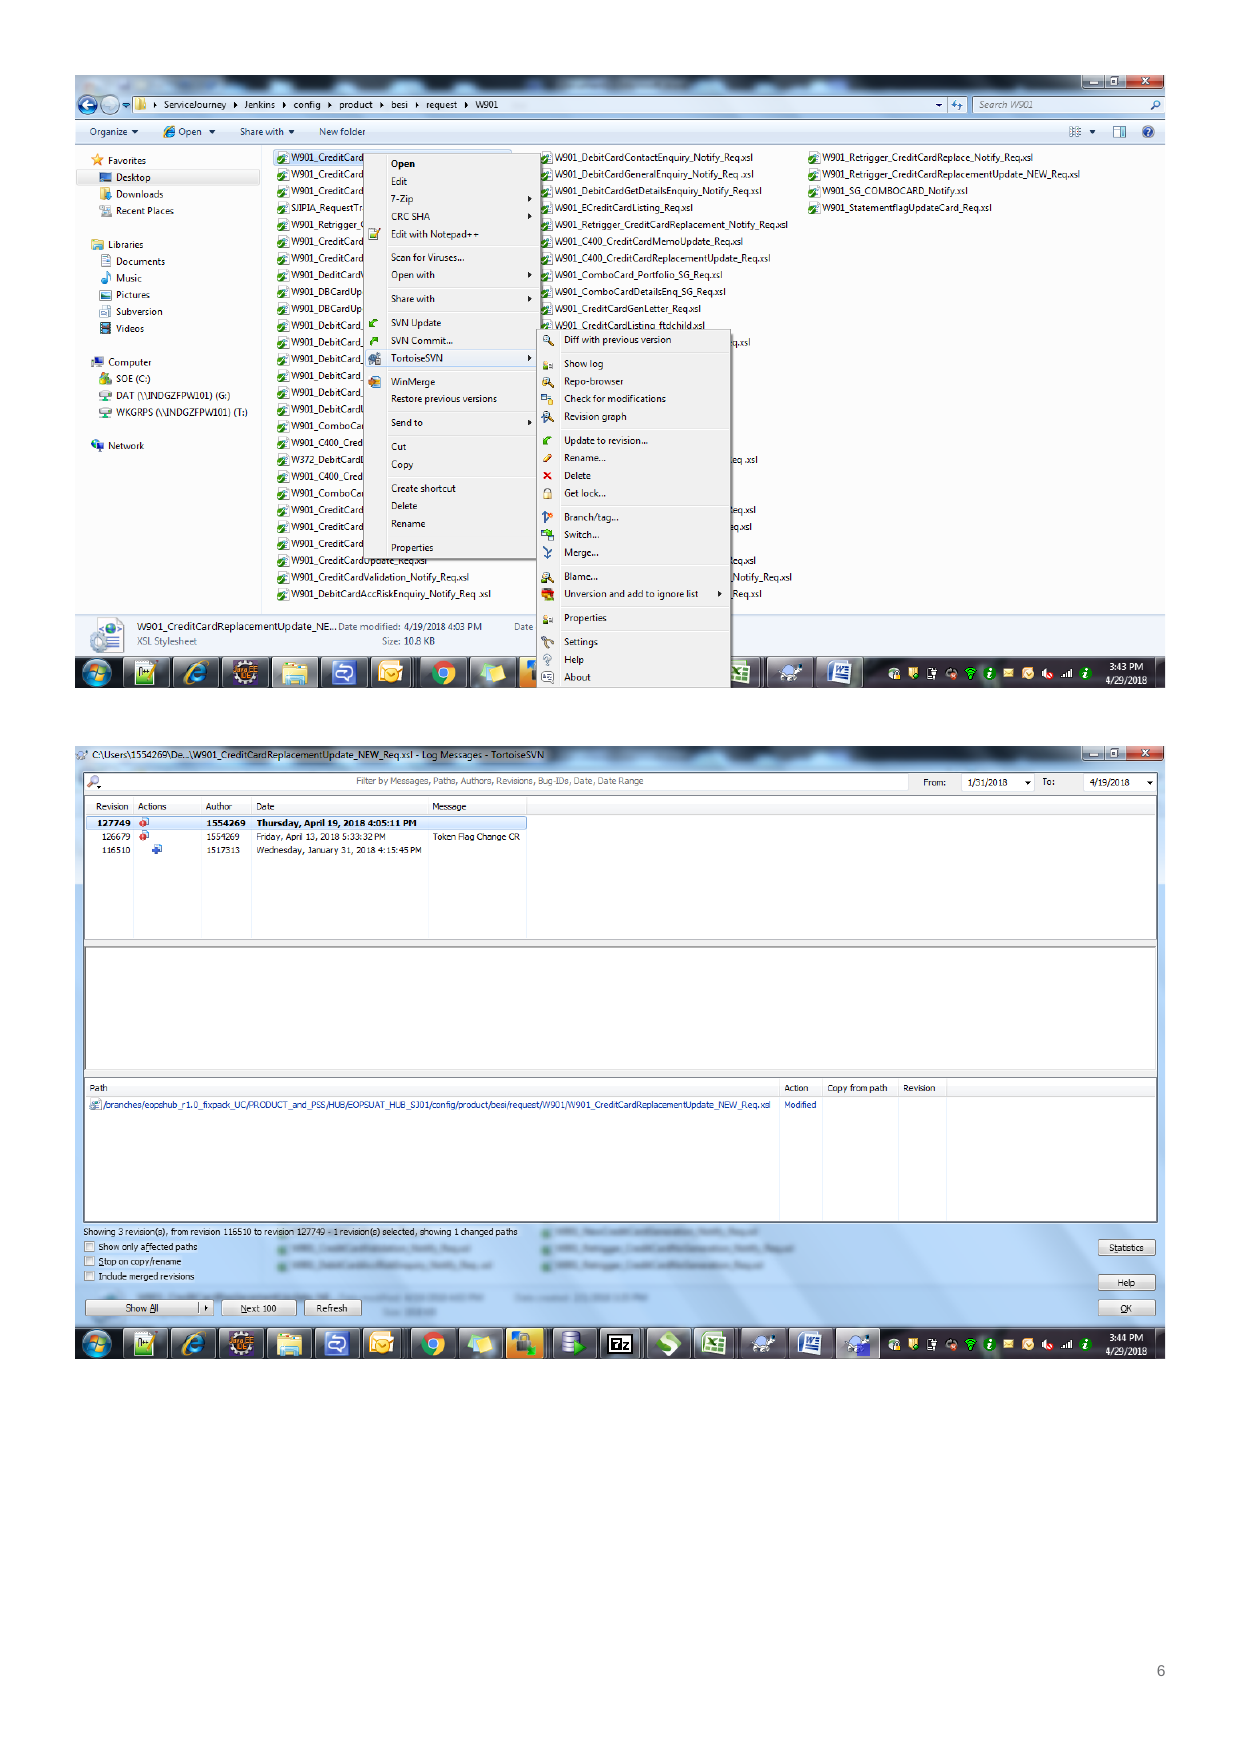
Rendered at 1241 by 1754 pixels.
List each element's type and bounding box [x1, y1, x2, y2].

picture [75, 75, 1166, 688]
picture [75, 746, 1166, 1359]
